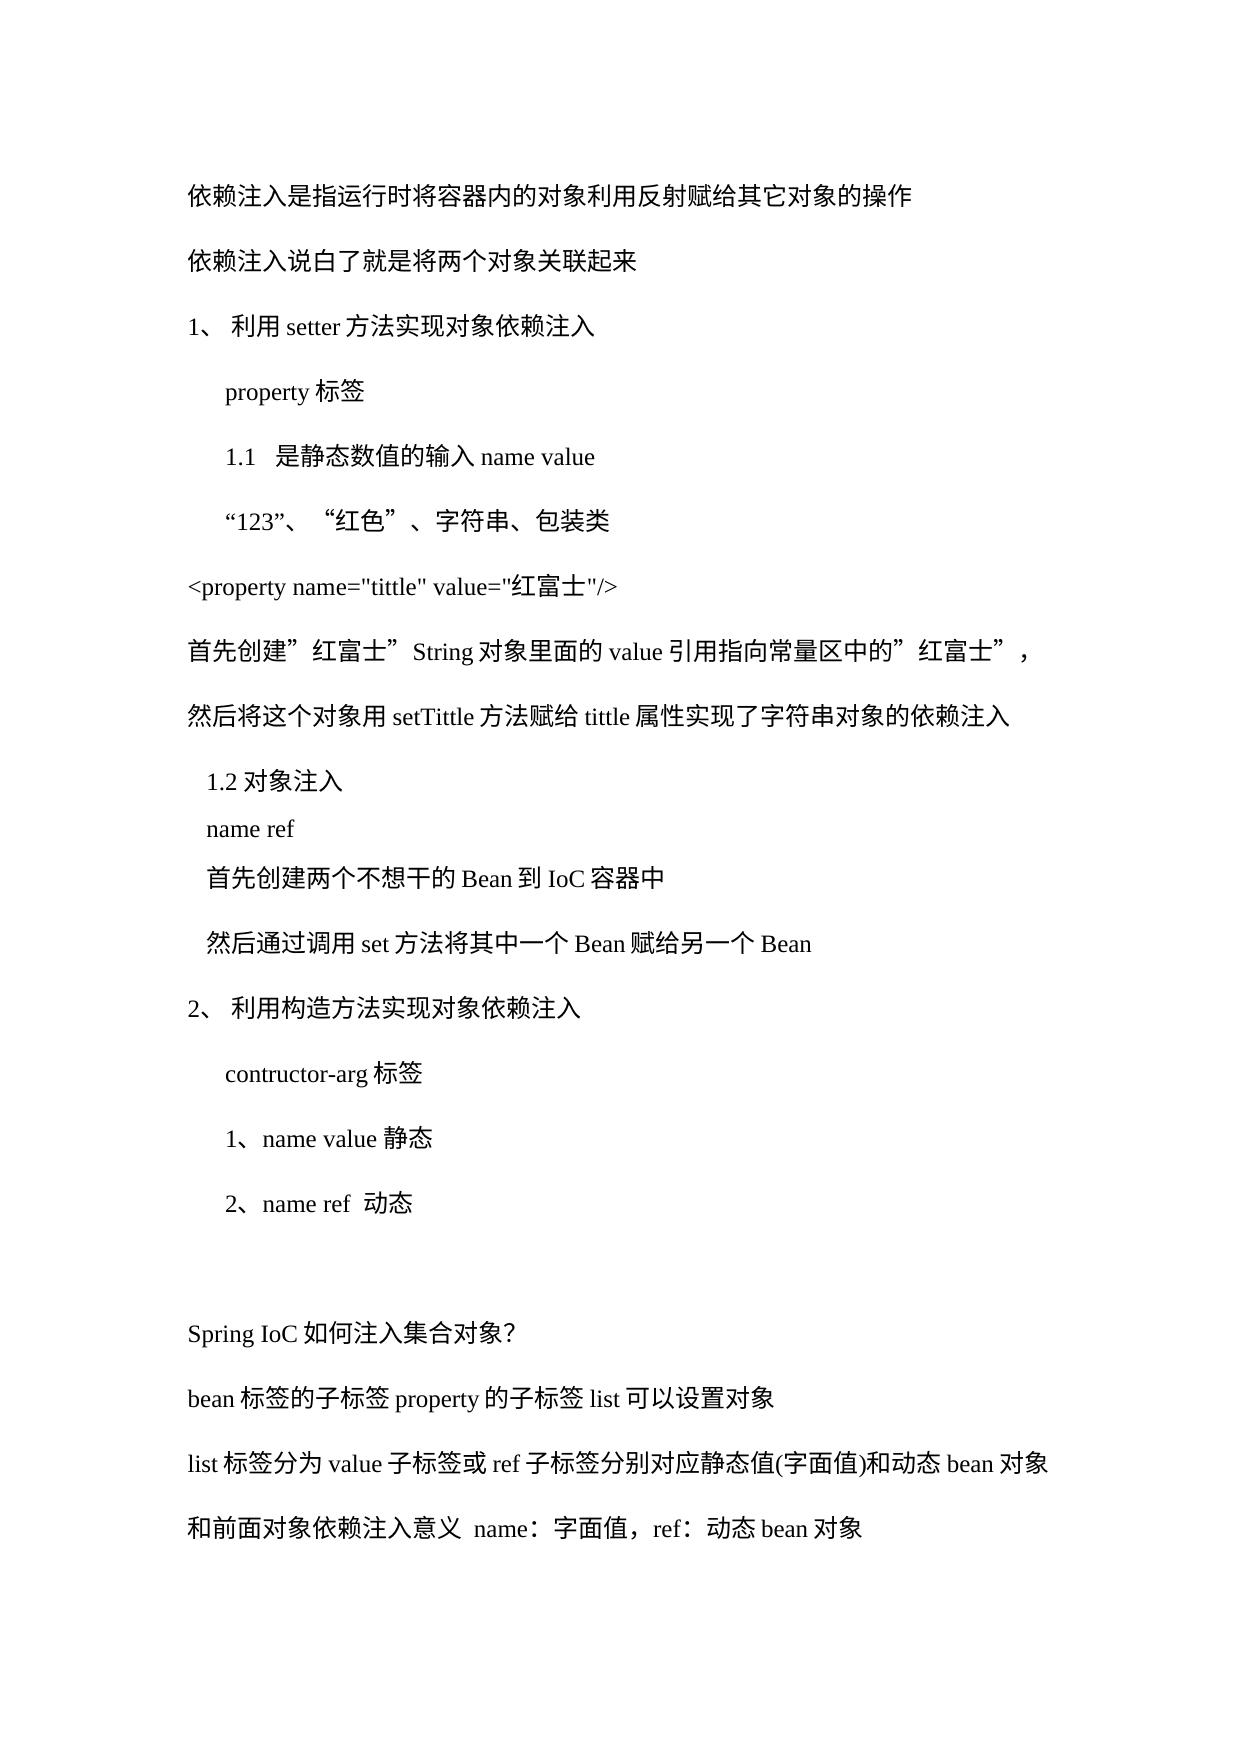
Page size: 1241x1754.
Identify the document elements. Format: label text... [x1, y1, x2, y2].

text 依赖注入是指运行时将容器内的对象利用反射赋给其它对象的操作 [187, 162, 1053, 227]
list 1、name value 静态 [225, 1104, 1053, 1169]
text list标签分为value子标签或ref子标签分别对应静态值(字面值)和动态bean对象 [187, 1429, 1053, 1494]
text bean标签的子标签property的子标签list可以设置对象 [187, 1364, 1053, 1429]
list 2、name ref 动态 [225, 1169, 1053, 1234]
text 首先创建两个不想干的Bean到IoC容器中 [187, 844, 1053, 909]
text <property name="tittle" value="红富士"/> [187, 552, 1053, 617]
text “123”、“红色”、字符串、包装类 [225, 487, 1053, 552]
text Spring IoC如何注入集合对象？ [187, 1299, 1053, 1364]
text 首先创建”红富士”String对象里面的value引用指向常量区中的”红富士”，然后将这个对象用setTittle方法赋给tittle属性实现了字符串对象的依赖注入 [187, 617, 1053, 747]
text name ref [187, 812, 1053, 844]
list property标签 [225, 357, 1053, 422]
text 然后通过调用set方法将其中一个Bean赋给另一个Bean [187, 909, 1053, 974]
text 和前面对象依赖注入意义 name：字面值，ref：动态bean对象 [187, 1494, 1053, 1559]
text 依赖注入说白了就是将两个对象关联起来 [187, 227, 1053, 292]
list contructor-arg标签 [225, 1039, 1053, 1104]
text 1.2 对象注入 [187, 747, 1053, 812]
list 利用setter方法实现对象依赖注入 [187, 292, 1053, 357]
list 利用构造方法实现对象依赖注入 [187, 974, 1053, 1039]
list 是静态数值的输入 name value [225, 422, 1053, 487]
